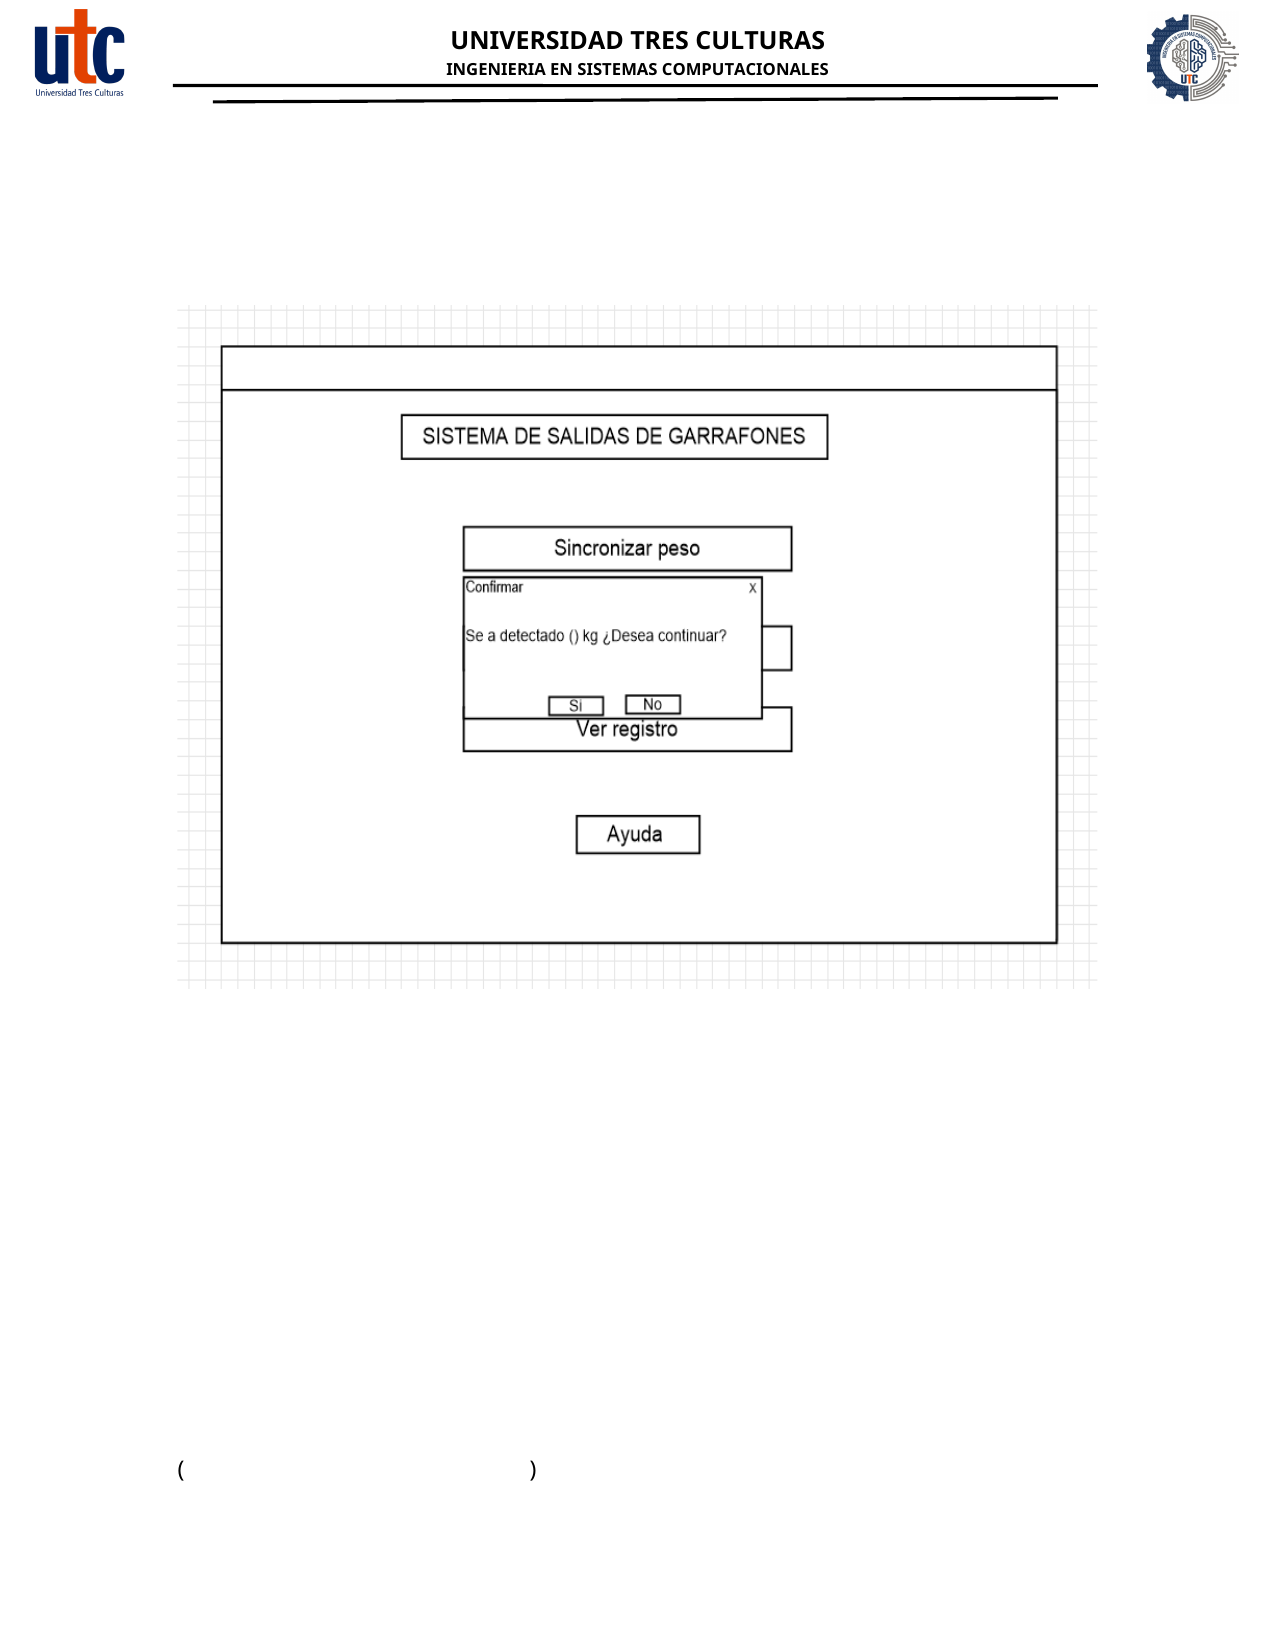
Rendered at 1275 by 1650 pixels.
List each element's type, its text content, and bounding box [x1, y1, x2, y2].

picture [34, 9, 125, 96]
text ( ) [177, 1453, 1098, 1484]
picture [1147, 11, 1239, 104]
picture [177, 305, 1098, 989]
